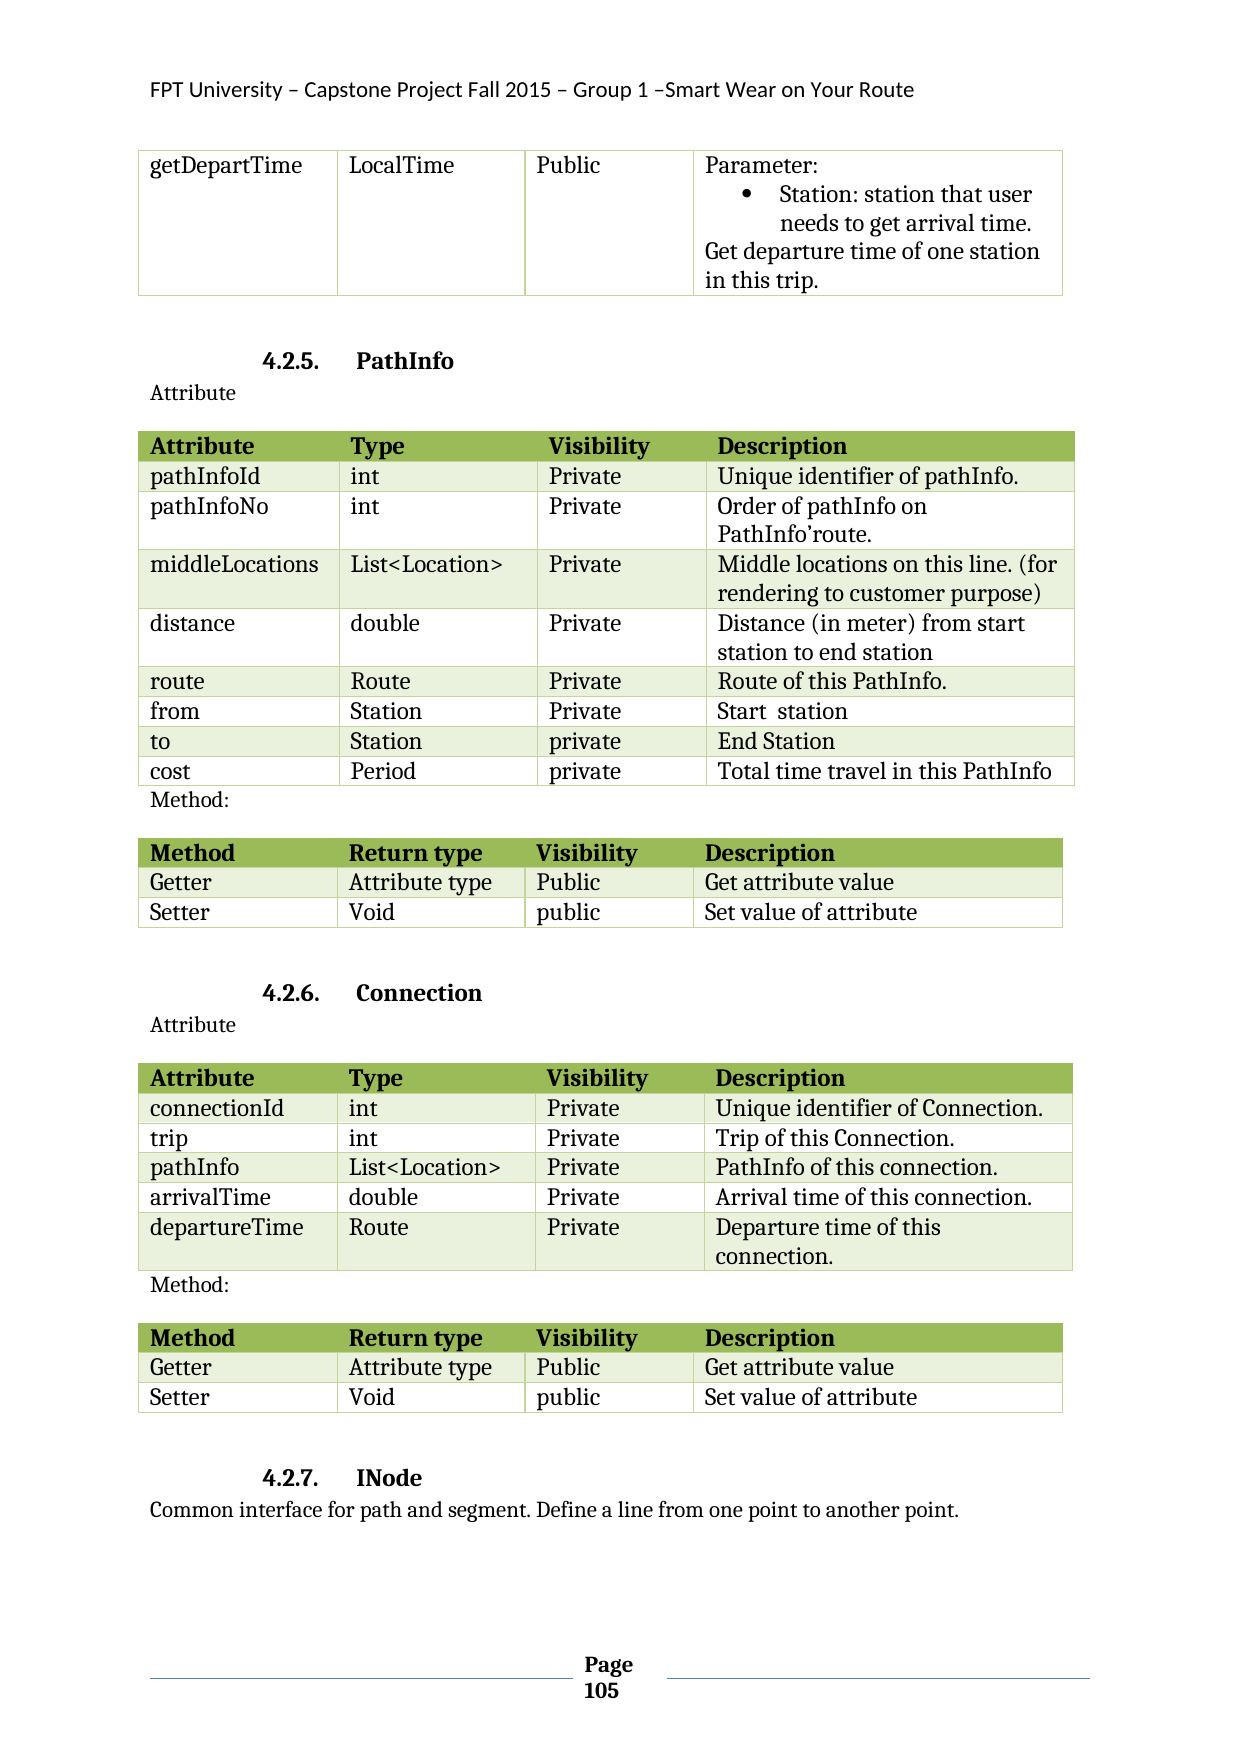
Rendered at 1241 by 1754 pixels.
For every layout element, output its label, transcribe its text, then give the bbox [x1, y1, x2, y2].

table_cell Set value of attribute [694, 898, 1062, 927]
table_cell End Station [707, 727, 1074, 756]
table_cell pathInfoId [139, 462, 339, 491]
text Method: [150, 786, 1090, 813]
table_cell Private [538, 697, 706, 726]
table_cell private [538, 757, 706, 785]
table_cell Route [338, 1213, 535, 1270]
table_cell Arrival time of this connection. [705, 1183, 1072, 1212]
table_cell Departure time of this connection. [705, 1213, 1072, 1270]
table_cell route [139, 667, 339, 696]
table_cell Private [536, 1153, 704, 1182]
table_cell Middle locations on this line. (for rendering to customer purpose) [707, 550, 1074, 608]
table_cell Station [340, 727, 537, 756]
table_header Visibility [526, 839, 693, 867]
table_cell int [340, 492, 537, 549]
table_cell Attribute type [338, 868, 524, 897]
table_cell Private [538, 667, 706, 696]
table_cell middleLocations [139, 550, 339, 608]
table_header Type [340, 432, 537, 461]
table_cell Distance (in meter) from start station to end station [707, 609, 1074, 666]
table_header Type [338, 1064, 535, 1093]
table_cell Set value of attribute [694, 1383, 1062, 1412]
table_cell arrivalTime [139, 1183, 337, 1212]
table_cell public [526, 1383, 693, 1412]
table_cell Getter [139, 1353, 337, 1382]
table_cell distance [139, 609, 339, 666]
table_cell Unique identifier of Connection. [705, 1094, 1072, 1122]
table_cell double [340, 609, 537, 666]
table_header Description [694, 1324, 1062, 1352]
table_cell public [526, 898, 693, 927]
table_header Description [707, 432, 1074, 461]
table_cell Private [538, 492, 706, 549]
table_cell Private [538, 462, 706, 491]
table_cell private [538, 727, 706, 756]
table_cell getDepartTime [139, 151, 337, 295]
table_cell Private [536, 1213, 704, 1270]
table_cell pathInfoNo [139, 492, 339, 549]
table_cell Period [340, 757, 537, 785]
table_header Description [705, 1064, 1072, 1093]
table_cell Trip of this Connection. [705, 1124, 1072, 1152]
text Attribute [150, 1012, 1090, 1038]
table_cell pathInfo [139, 1153, 337, 1182]
table_cell Unique identifier of pathInfo. [707, 462, 1074, 491]
table_cell int [338, 1094, 535, 1122]
table_cell Route [340, 667, 537, 696]
table_cell connectionId [139, 1094, 337, 1122]
table_cell Get attribute value [694, 868, 1062, 897]
table_cell PathInfo of this connection. [705, 1153, 1072, 1182]
table_cell Setter [139, 1383, 337, 1412]
table_cell Void [338, 898, 524, 927]
table_cell Void [338, 1383, 524, 1412]
table_cell Public [526, 151, 693, 295]
table_cell departureTime [139, 1213, 337, 1270]
table_cell Private [536, 1124, 704, 1152]
table_header Attribute [139, 432, 339, 461]
table_header Attribute [139, 1064, 337, 1093]
table_cell Private [536, 1094, 704, 1122]
table_cell Total time travel in this PathInfo [707, 757, 1074, 785]
table_cell trip [139, 1124, 337, 1152]
subtitle PathInfo [262, 347, 1090, 376]
table_cell cost [139, 757, 339, 785]
table_cell Private [536, 1183, 704, 1212]
table_cell Private [538, 609, 706, 666]
table_header Return type [338, 839, 524, 867]
table_cell Getter [139, 868, 337, 897]
text Common interface for path and segment. Define a line from one point to another point. [150, 1497, 1090, 1523]
table_cell Start station [707, 697, 1074, 726]
subtitle INode [262, 1464, 1090, 1493]
table_cell Get attribute value [694, 1353, 1062, 1382]
table_header Method [139, 1324, 337, 1352]
table_cell Private [538, 550, 706, 608]
table_header Description [694, 839, 1062, 867]
table_cell Public [526, 868, 693, 897]
table_cell int [340, 462, 537, 491]
text Method: [150, 1271, 1090, 1298]
table_cell List<Location> [340, 550, 537, 608]
table_cell LocalTime [338, 151, 524, 295]
table_header Visibility [538, 432, 706, 461]
table_cell Order of pathInfo on PathInfo’route. [707, 492, 1074, 549]
table_cell List<Location> [338, 1153, 535, 1182]
table_cell Parameter: Station: station that user needs to get arrival time. Get departure time of one station in this trip. [694, 151, 1062, 295]
table_header Return type [338, 1324, 524, 1352]
text Attribute [150, 380, 1090, 406]
subtitle Connection [262, 979, 1090, 1008]
table_cell Attribute type [338, 1353, 524, 1382]
table_cell Public [526, 1353, 693, 1382]
table_cell double [338, 1183, 535, 1212]
table_cell Station [340, 697, 537, 726]
table_cell Route of this PathInfo. [707, 667, 1074, 696]
table_header Method [139, 839, 337, 867]
table_cell Setter [139, 898, 337, 927]
table_cell int [338, 1124, 535, 1152]
table_cell from [139, 697, 339, 726]
table_cell to [139, 727, 339, 756]
table_header Visibility [536, 1064, 704, 1093]
table_header Visibility [526, 1324, 693, 1352]
